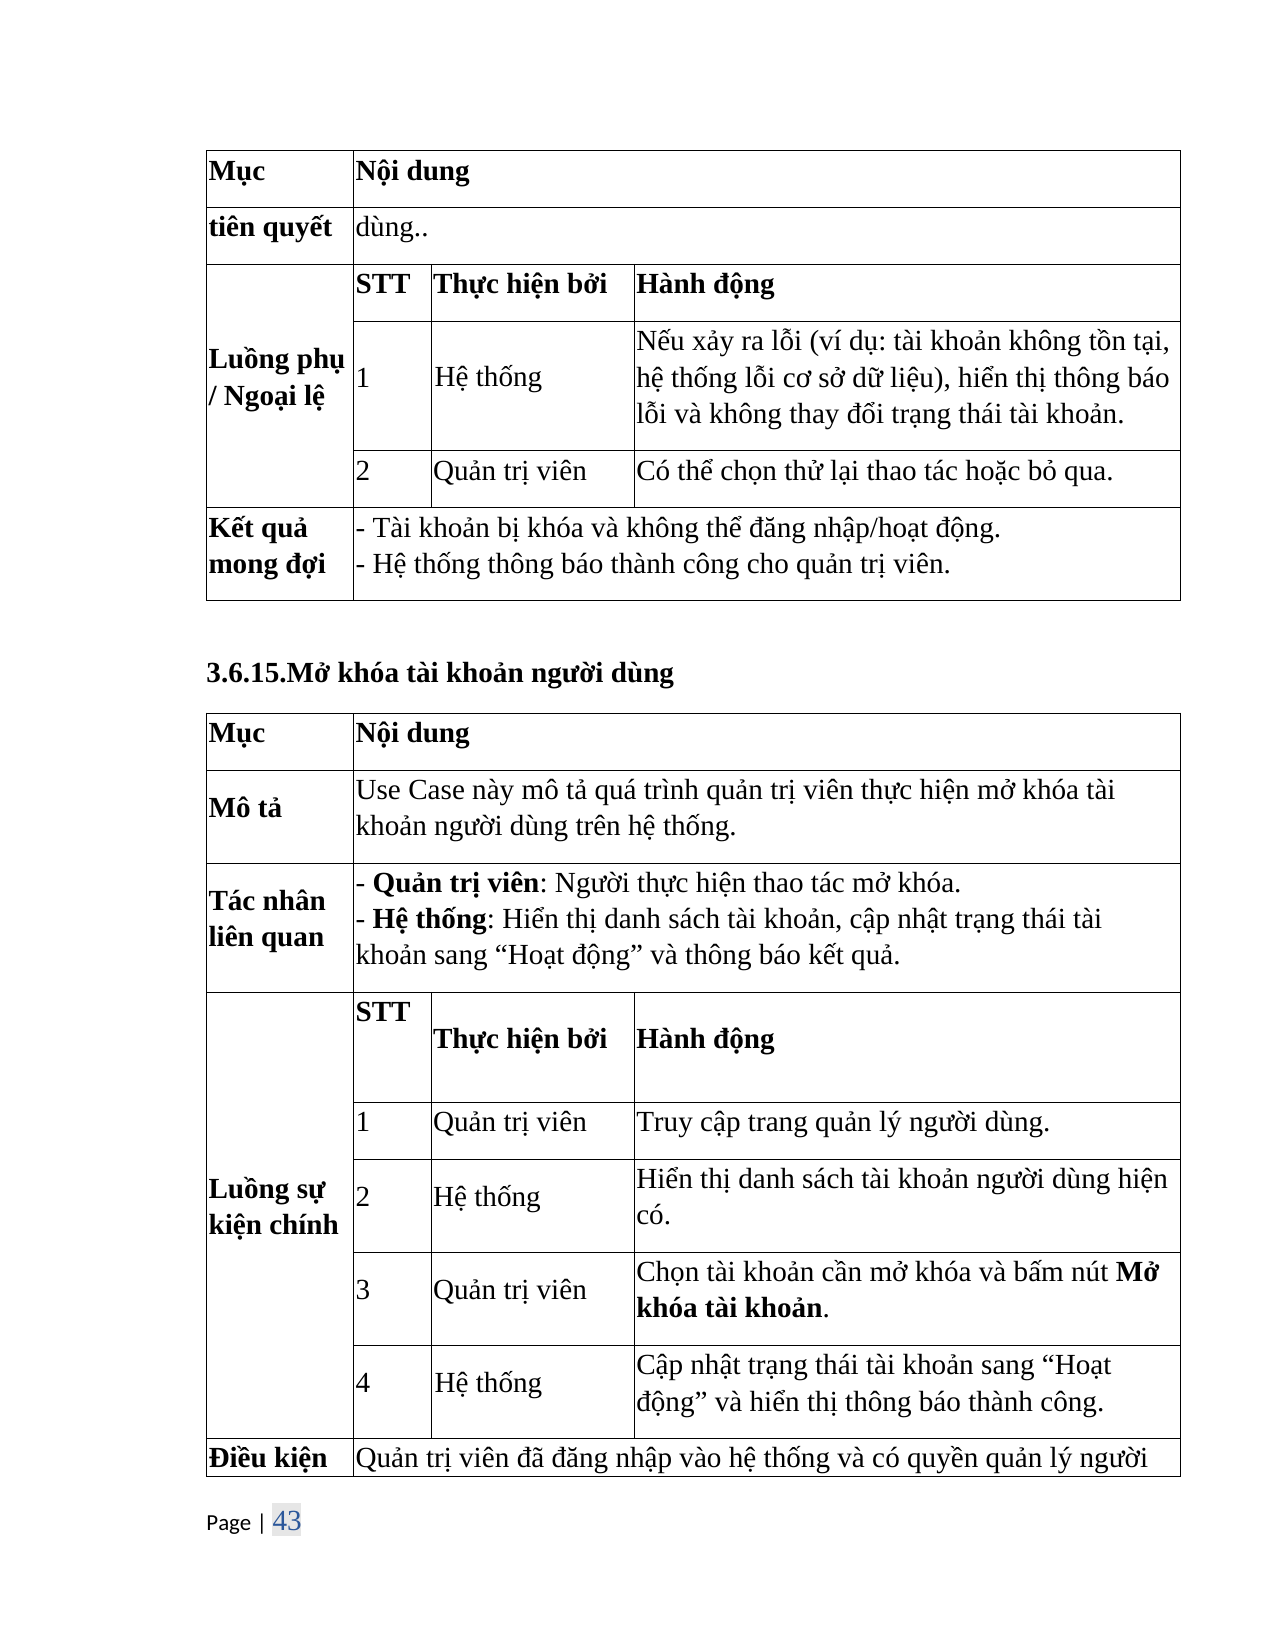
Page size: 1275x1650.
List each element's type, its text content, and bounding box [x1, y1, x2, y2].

table_cell [432, 1346, 634, 1438]
table_header Nội dung [354, 151, 1180, 207]
table_cell Có thể chọn thử lại thao tác hoặc bỏ qua. [635, 451, 1180, 507]
table_cell Tác nhân liên quan [207, 864, 353, 992]
table_cell 2 [354, 451, 431, 507]
table_cell Use Case này mô tả quá trình quản trị viên thực hiện mở khóa tài khoản người dùng trên hệ thống. [354, 771, 1180, 863]
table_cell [354, 208, 1180, 264]
table_cell Truy cập trang quản lý người dùng. [635, 1103, 1180, 1159]
table_cell Điều kiện tiên quyết [207, 1439, 353, 1476]
table_cell Cập nhật trạng thái tài khoản sang “Hoạt động” và hiển thị thông báo thành công. [635, 1346, 1180, 1438]
table_cell - Tài khoản bị khóa và không thể đăng nhập/hoạt động. - Hệ thống thông báo thành công cho quản trị viên. [354, 508, 1180, 600]
table_cell Mô tả [207, 771, 353, 863]
table_header Mục [207, 714, 353, 769]
table_cell 2 [354, 1160, 431, 1252]
table_cell Kết quả mong đợi [207, 508, 353, 600]
subtitle 3.6.15.Mở khóa tài khoản người dùng [206, 662, 1187, 687]
table_cell Chọn tài khoản cần mở khóa và bấm nút Mở khóa tài khoản. [635, 1253, 1180, 1345]
table_cell Quản trị viên [432, 451, 634, 507]
table_cell Quản trị viên [432, 1103, 634, 1159]
table_cell 1 [354, 1103, 431, 1159]
table_cell Hành động [635, 265, 1180, 321]
table_cell 4 [354, 1346, 431, 1438]
table_cell Luồng sự kiện chính [207, 993, 353, 1438]
table_cell 1 [354, 322, 431, 450]
table_cell STT [354, 993, 431, 1102]
table_cell Hệ thống [432, 1160, 634, 1252]
table_cell Hành động [635, 993, 1180, 1102]
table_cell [354, 1439, 1180, 1476]
table_cell Điều kiện tiên quyết [207, 208, 353, 264]
table_header Nội dung [354, 714, 1180, 769]
table_cell Thực hiện bởi [432, 265, 634, 321]
table_cell Nếu xảy ra lỗi (ví dụ: tài khoản không tồn tại, hệ thống lỗi cơ sở dữ liệu), hiển thị thông báo lỗi và không thay đổi trạng thái tài khoản. [635, 322, 1180, 450]
table_cell 3 [354, 1253, 431, 1345]
table_cell [432, 322, 634, 450]
table_cell Thực hiện bởi [432, 993, 634, 1102]
table_cell - Quản trị viên: Người thực hiện thao tác mở khóa. - Hệ thống: Hiển thị danh sách tài khoản, cập nhật trạng thái tài khoản sang “Hoạt động” và thông báo kết quả. [354, 864, 1180, 992]
table_cell Hiển thị danh sách tài khoản người dùng hiện có. [635, 1160, 1180, 1252]
table_cell Quản trị viên [432, 1253, 634, 1345]
table_cell STT [354, 265, 431, 321]
table_header Mục [207, 151, 353, 207]
table_cell Luồng phụ / Ngoại lệ [207, 265, 353, 507]
